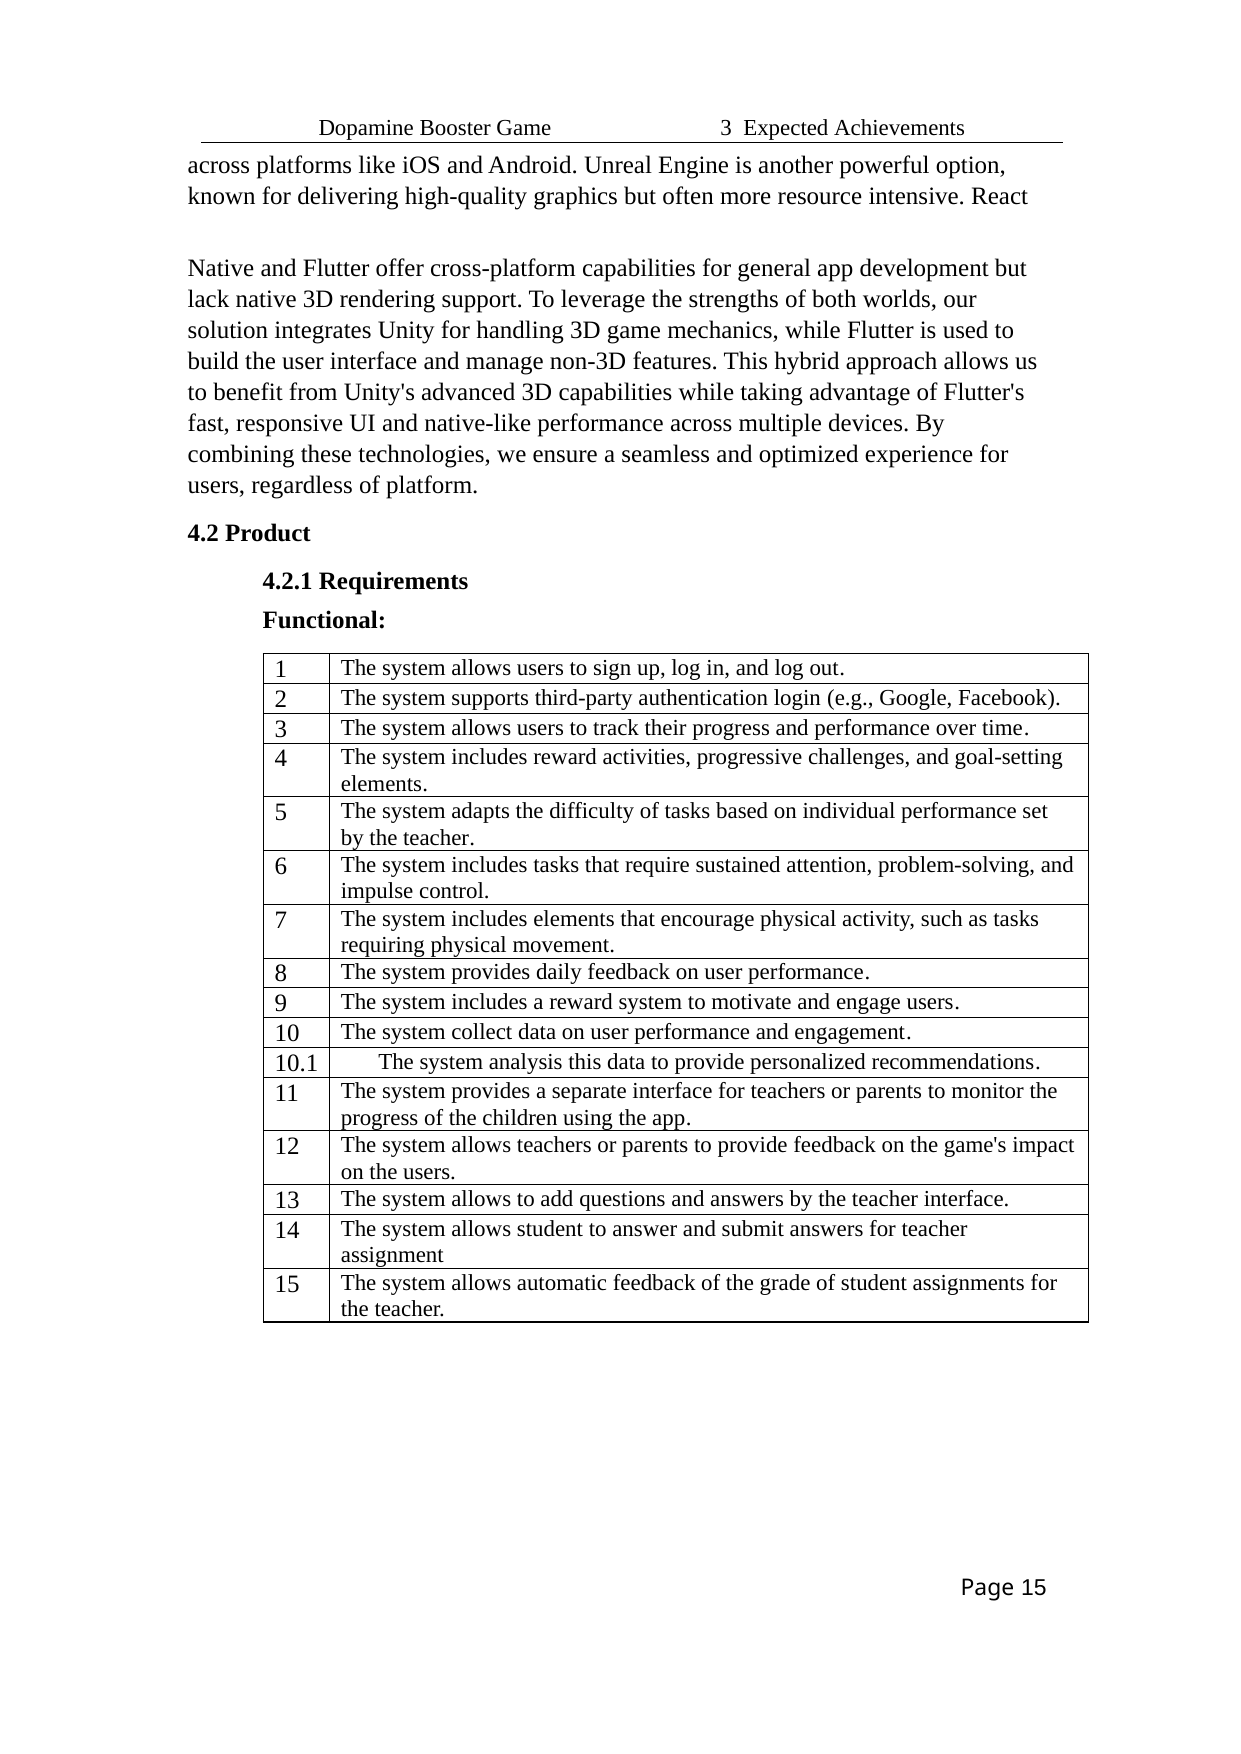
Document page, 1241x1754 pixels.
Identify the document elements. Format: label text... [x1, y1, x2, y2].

table_cell 6 [264, 851, 329, 904]
table_cell 9 [264, 988, 329, 1017]
text Functional: [187, 605, 1053, 634]
table_cell 2 [264, 684, 329, 713]
table_header 1 [264, 654, 329, 683]
table_cell The system includes a reward system to motivate and engage users. [330, 988, 1088, 1017]
table_cell 10 [264, 1018, 329, 1047]
table_cell The system allows automatic feedback of the grade of student assignments for the teacher. [330, 1269, 1088, 1321]
table_cell The system includes tasks that require sustained attention, problem-solving, and impulse control. [330, 851, 1088, 904]
table_cell 5 [264, 797, 329, 850]
table_cell 10.1 [264, 1048, 329, 1077]
table_cell The system allows to add questions and answers by the teacher interface. [330, 1185, 1088, 1214]
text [187, 150, 1053, 210]
table_cell 3 [264, 714, 329, 742]
table_cell 11 [264, 1078, 329, 1130]
subtitle 4.2.1 Requirements [187, 566, 1053, 595]
table_cell The system allows student to answer and submit answers for teacher assignment [330, 1215, 1088, 1268]
table_header The system allows users to sign up, log in, and log out. [330, 654, 1088, 683]
table_cell The system collect data on user performance and engagement. [330, 1018, 1088, 1047]
table_cell 13 [264, 1185, 329, 1214]
table_cell 7 [264, 905, 329, 957]
table_cell The system allows teachers or parents to provide feedback on the game's impact on the users. [330, 1131, 1088, 1184]
table_cell 4 [264, 744, 329, 796]
table_cell The system adapts the difficulty of tasks based on individual performance set by the teacher. [330, 797, 1088, 850]
table_cell 12 [264, 1131, 329, 1184]
table_cell The system includes reward activities, progressive challenges, and goal-setting elements. [330, 744, 1088, 796]
table_cell The system allows users to track their progress and performance over time. [330, 714, 1088, 742]
table_cell The system includes elements that encourage physical activity, such as tasks requiring physical movement. [330, 905, 1088, 957]
table_cell The system analysis this data to provide personalized recommendations. [330, 1048, 1088, 1077]
table_cell 15 [264, 1269, 329, 1321]
table_cell The system provides a separate interface for teachers or parents to monitor the progress of the children using the app. [330, 1078, 1088, 1130]
table_cell The system provides daily feedback on user performance. [330, 959, 1088, 987]
text Native and Flutter offer cross-platform capabilities for general app development but lack native 3D rendering support. To leverage the strengths of both worlds, our solution integrates Unity for handling 3D game mechanics, while Flutter is used to build the user interface and manage non-3D features. This hybrid approach allows us to benefit from Unity's advanced 3D capabilities while taking advantage of Flutter's fast, responsive UI and native-like performance across multiple devices. By combining these technologies, we ensure a seamless and optimized experience for users, regardless of platform. [187, 253, 1053, 499]
subtitle 4.2 Product [187, 518, 1053, 547]
table_cell 14 [264, 1215, 329, 1268]
table_cell 8 [264, 959, 329, 987]
table_cell The system supports third-party authentication login (e.g., Google, Facebook). [330, 684, 1088, 713]
